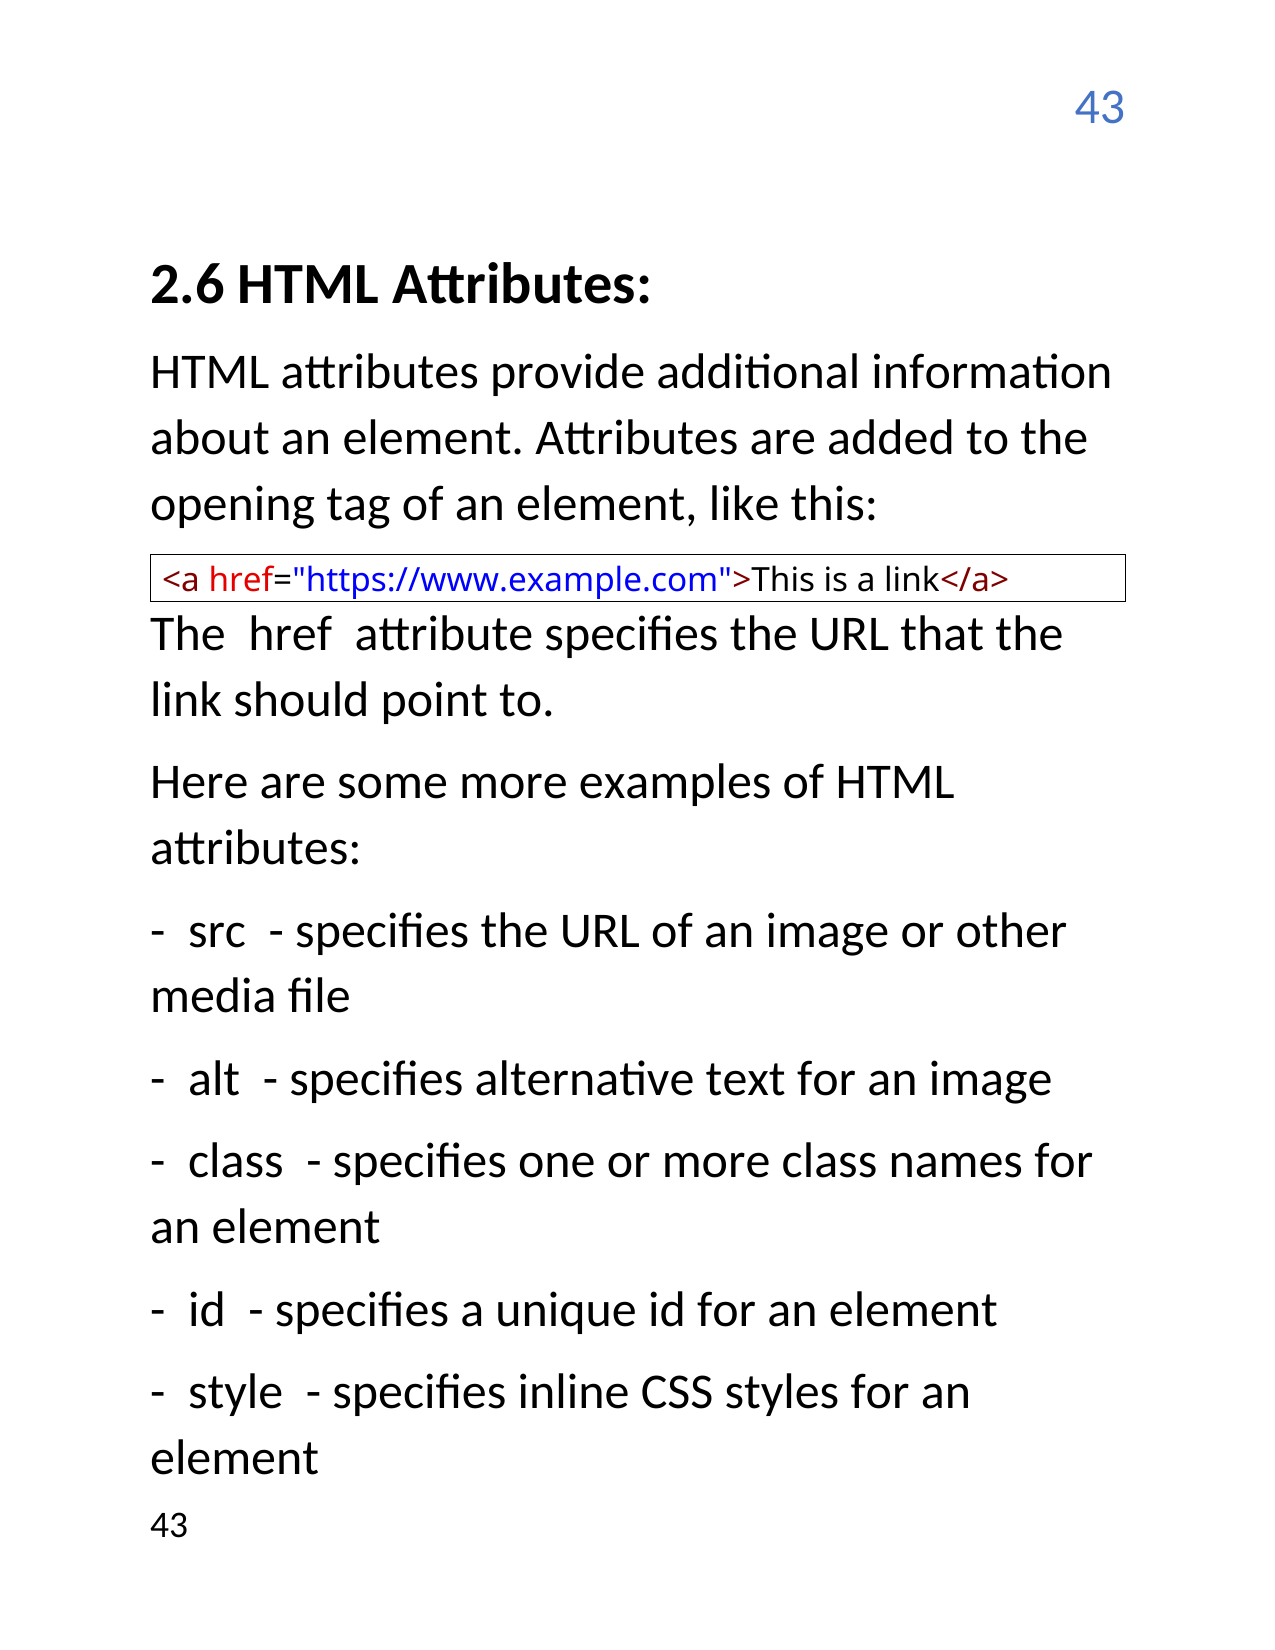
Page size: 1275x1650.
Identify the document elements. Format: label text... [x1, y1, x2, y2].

text - alt - specifies alternative text for an image [150, 1047, 1125, 1108]
table_header <a href="https://www.example.com">This is a link</a> [151, 555, 1125, 601]
text The href attribute specifies the URL that the link should point to. [150, 602, 1125, 729]
text - id - specifies a unique id for an element [150, 1278, 1125, 1339]
text - class - specifies one or more class names for an element [150, 1129, 1125, 1256]
text - style - specifies inline CSS styles for an element [150, 1360, 1125, 1487]
text HTML attributes provide additional information about an element. Attributes are added to the opening tag of an element, like this: [150, 340, 1125, 533]
text 2.6 HTML Attributes: [150, 247, 1125, 318]
text - src - specifies the URL of an image or other media file [150, 898, 1125, 1025]
text Here are some more examples of HTML attributes: [150, 750, 1125, 877]
